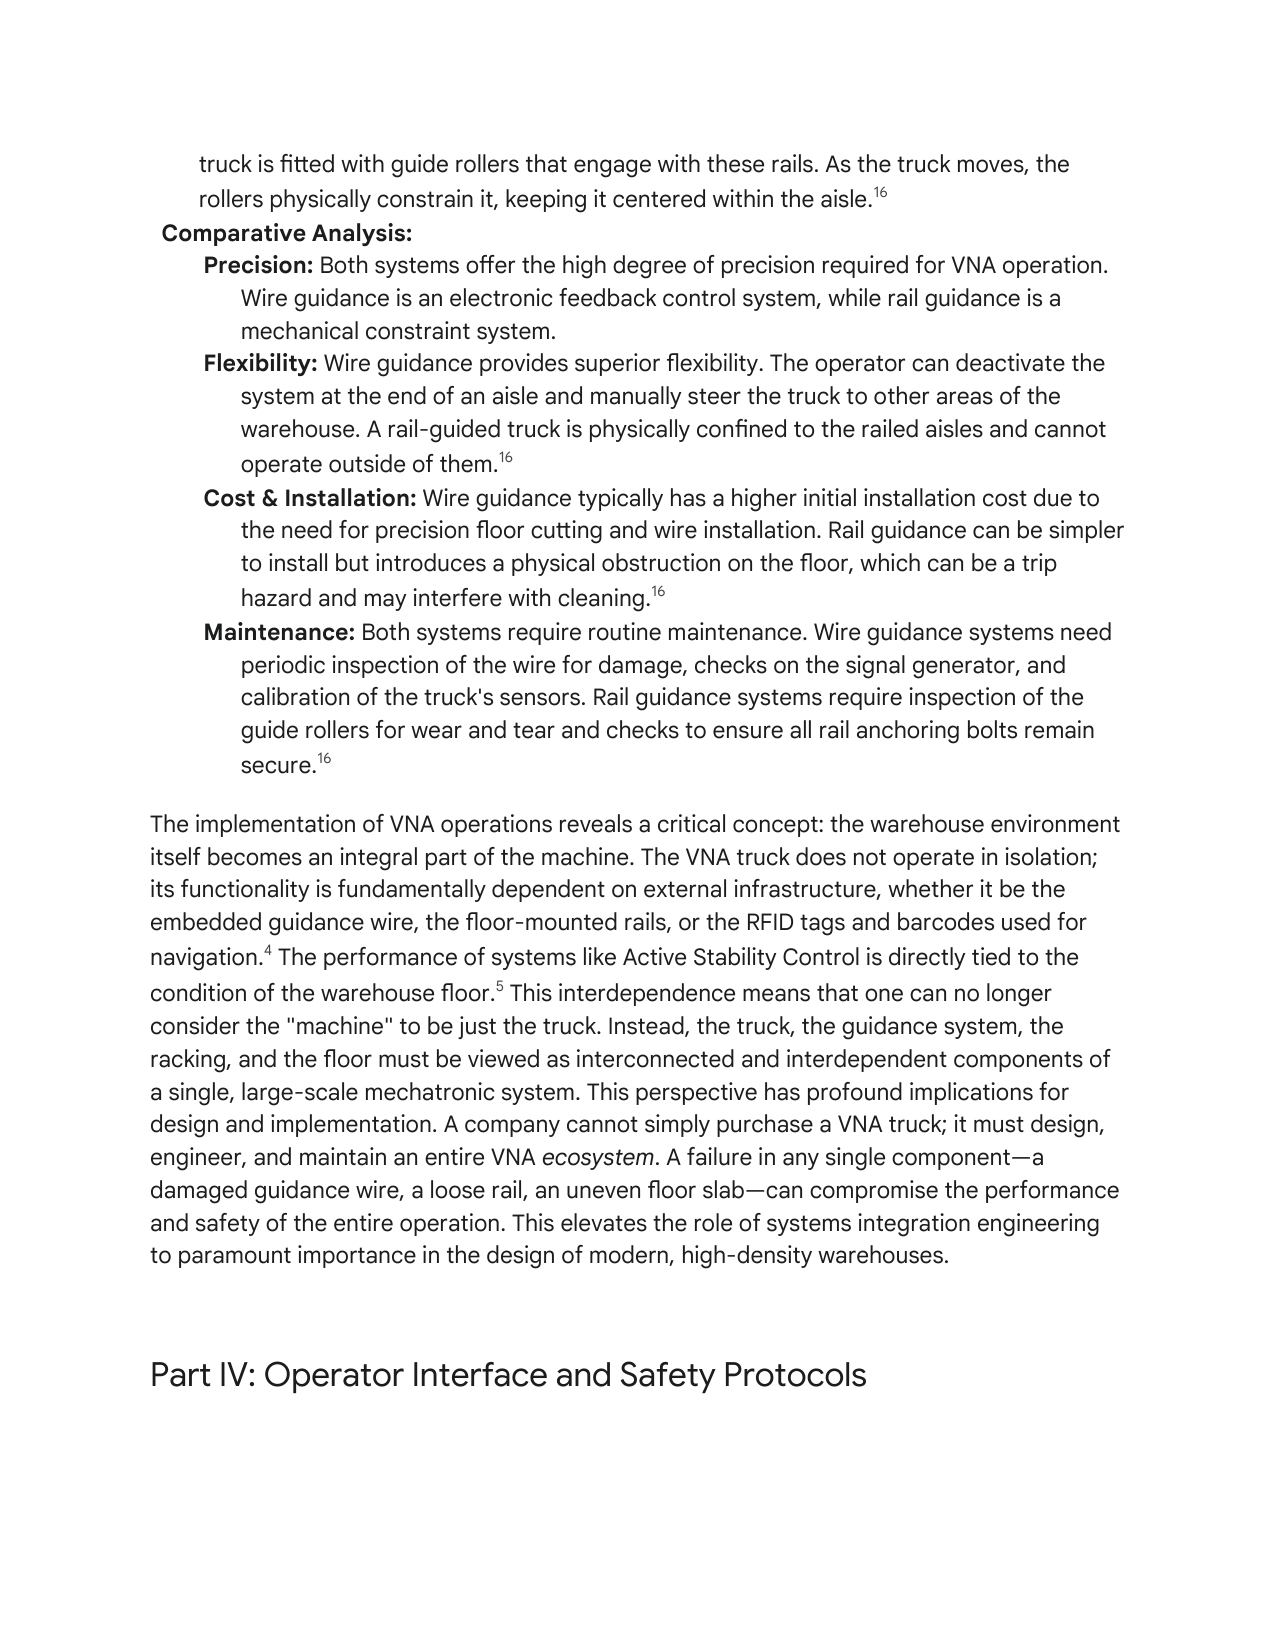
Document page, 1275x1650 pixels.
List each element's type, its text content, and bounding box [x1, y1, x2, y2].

list Flexibility: Wire guidance provides superior flexibility. The operator can deactivate the system at the end of an aisle and manually steer the truck to other areas of the warehouse. A rail-guided truck is physically confined to the railed aisles and cannot operate outside of them.16 [203, 350, 1125, 479]
list Comparative Analysis: [161, 219, 1125, 248]
text The implementation of VNA operations reveals a critical concept: the warehouse environment itself becomes an integral part of the machine. The VNA truck does not operate in isolation; its functionality is fundamentally dependent on external infrastructure, whether it be the embedded guidance wire, the floor-mounted rails, or the RFID tags and barcodes used for navigation.4 The performance of systems like Active Stability Control is directly tied to the condition of the warehouse floor.5 This interdependence means that one can no longer consider the "machine" to be just the truck. Instead, the truck, the guidance system, the racking, and the floor must be viewed as interconnected and interdependent components of a single, large-scale mechatronic system. This perspective has profound implications for design and implementation. A company cannot simply purchase a VNA truck; it must design, engineer, and maintain an entire VNA ecosystem. A failure in any single component—a damaged guidance wire, a loose rail, an uneven floor slab—can compromise the performance and safety of the entire operation. This elevates the role of systems integration engineering to paramount importance in the design of modern, high-density warehouses. [150, 810, 1125, 1270]
list Maintenance: Both systems require routine maintenance. Wire guidance systems need periodic inspection of the wire for damage, checks on the signal generator, and calibration of the truck's sensors. Rail guidance systems require inspection of the guide rollers for wear and tear and checks to ensure all rail anchoring bolts remain secure.16 [203, 618, 1125, 781]
list Cost & Installation: Wire guidance typically has a higher initial installation cost due to the need for precision floor cutting and wire installation. Rail guidance can be simpler to install but introduces a physical obstruction on the floor, which can be a trip hazard and may interfere with cleaning.16 [203, 484, 1125, 614]
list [161, 150, 1125, 214]
subtitle Part IV: Operator Interface and Safety Protocols [150, 1354, 1125, 1396]
list Precision: Both systems offer the high degree of precision required for VNA operation. Wire guidance is an electronic feedback control system, while rail guidance is a mechanical constraint system. [203, 252, 1125, 346]
